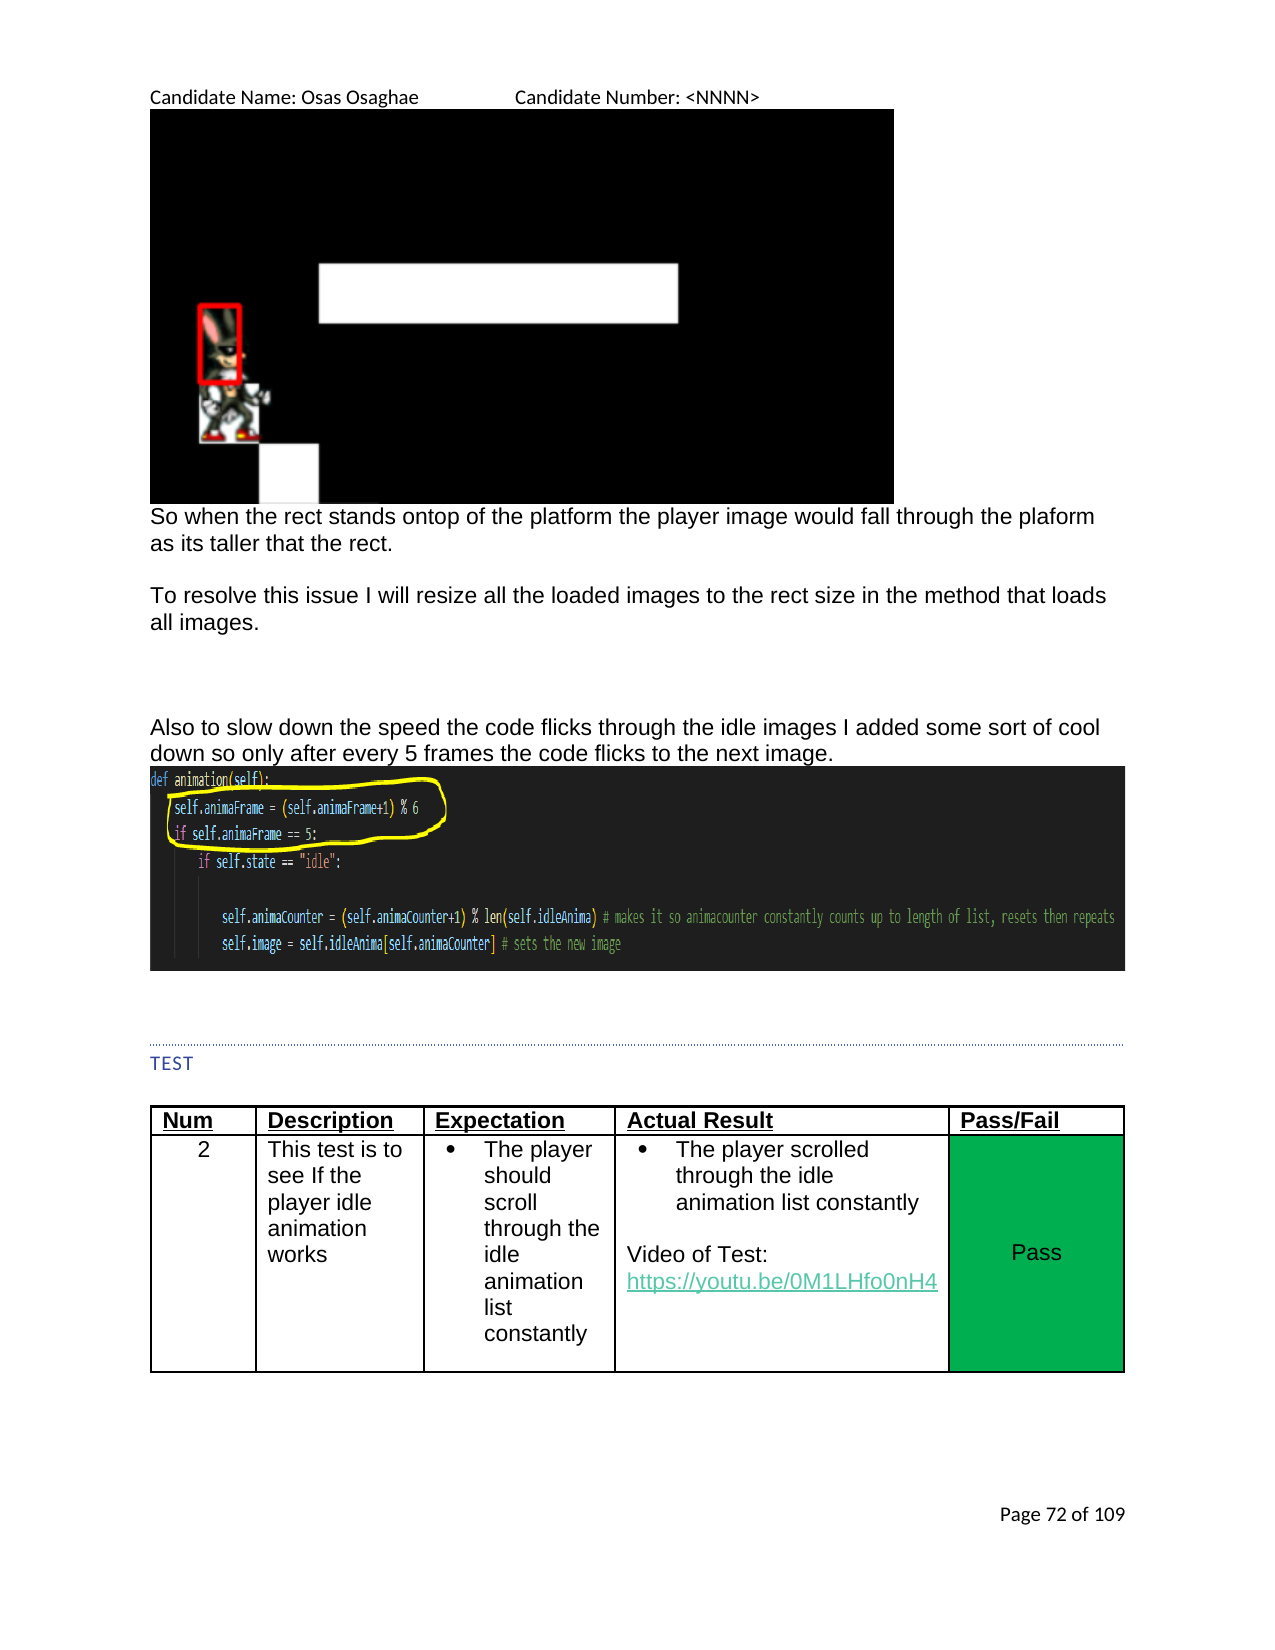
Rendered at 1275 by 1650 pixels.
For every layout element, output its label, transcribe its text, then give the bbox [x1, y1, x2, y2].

subtitle Test [150, 1044, 1125, 1075]
table_header Actual Result [616, 1108, 948, 1134]
table_header Description [257, 1108, 423, 1134]
text So when the rect stands ontop of the platform the player image would fall through the plaform as its taller that the rect. [150, 503, 1125, 556]
table_cell Pass [950, 1136, 1123, 1371]
text To resolve this issue I will resize all the loaded images to the rect size in the method that loads all images. [150, 582, 1125, 635]
table_cell The player scrolled through the idle animation list constantly Video of Test: https://youtu.be/0M1LHfo0nH4 [616, 1136, 948, 1371]
text Also to slow down the speed the code flicks through the idle images I added some sort of cool down so only after every 5 frames the code flicks to the next image. [150, 714, 1125, 766]
table_header Num [152, 1108, 255, 1134]
picture [150, 109, 894, 504]
table_cell 2 [152, 1136, 255, 1371]
table_header Expectation [425, 1108, 614, 1134]
picture [150, 766, 1125, 971]
table_header Pass/Fail [950, 1108, 1123, 1134]
table_cell The player should scroll through the idle animation list constantly [425, 1136, 614, 1371]
table_cell This test is to see If the player idle animation works [257, 1136, 423, 1371]
